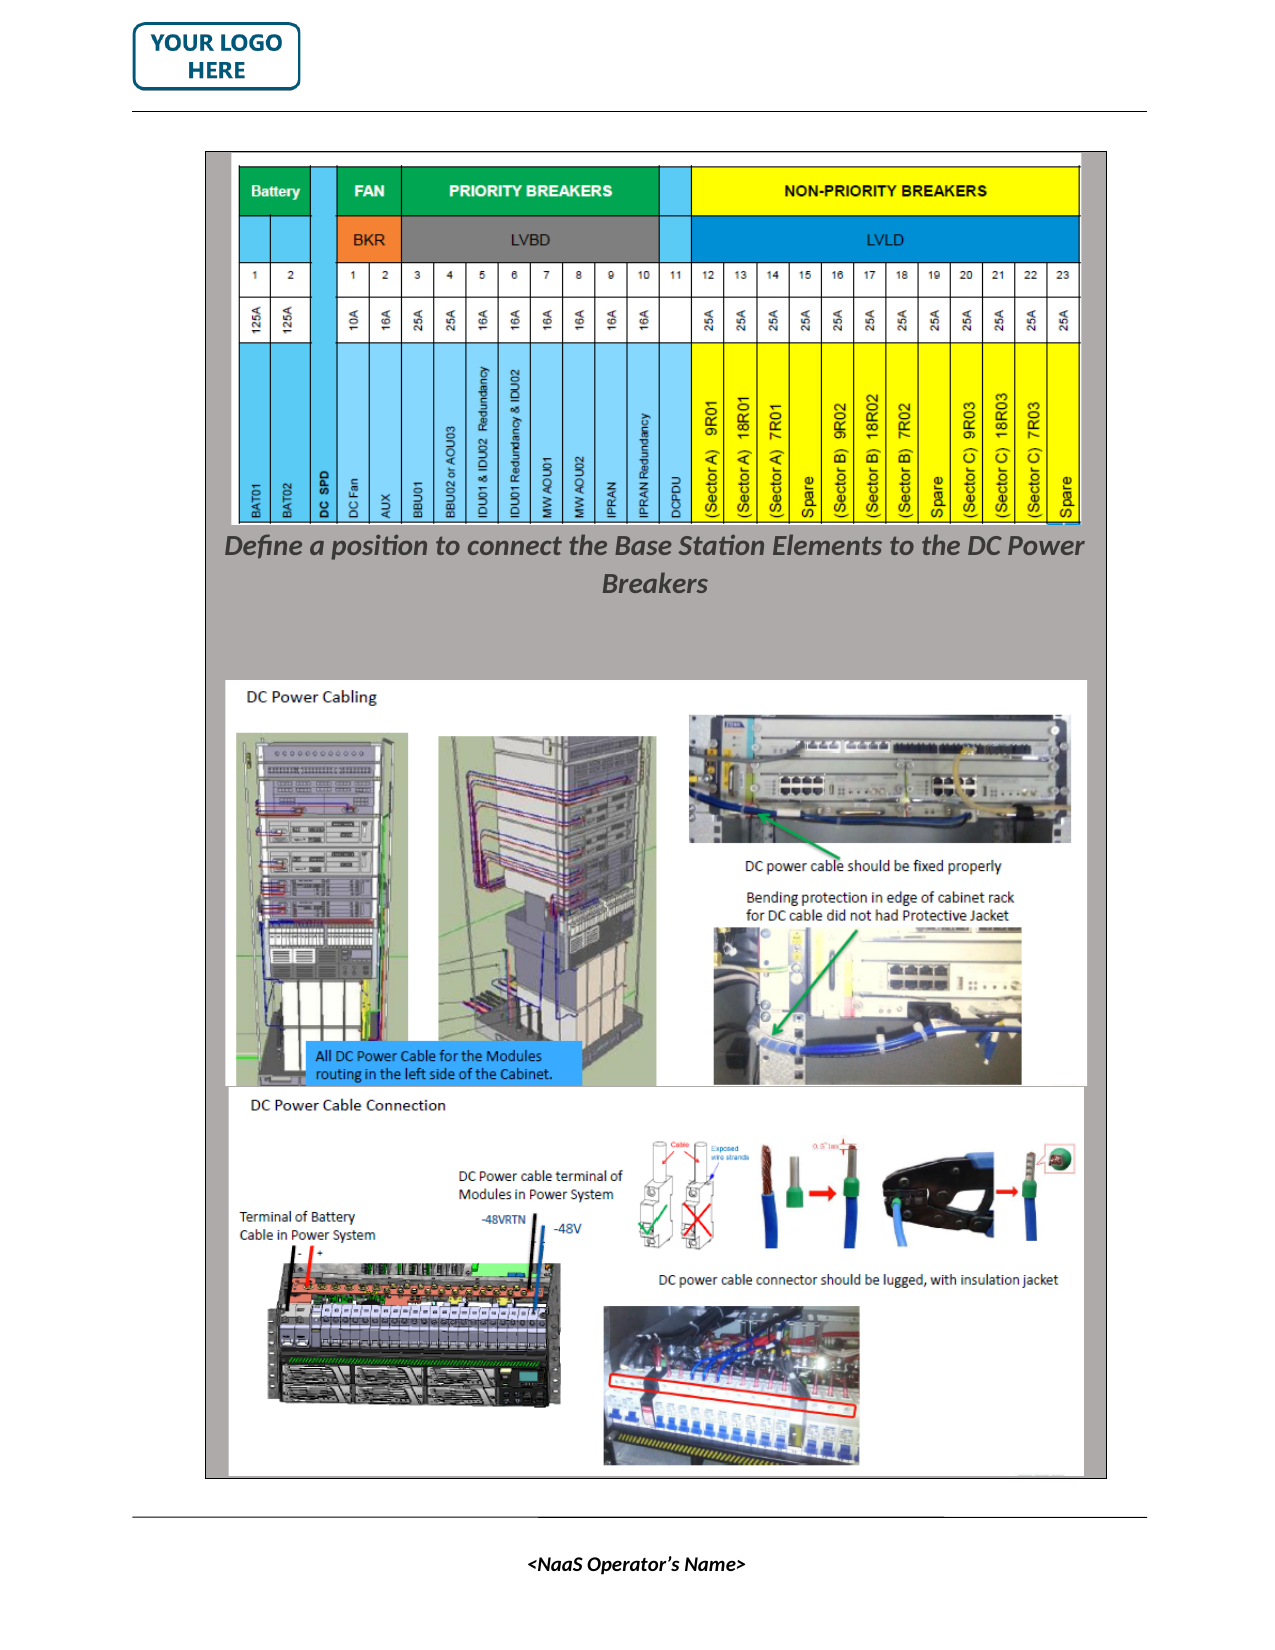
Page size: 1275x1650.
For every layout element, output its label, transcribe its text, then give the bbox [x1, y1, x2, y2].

picture [225, 680, 1088, 1086]
picture [228, 1087, 1084, 1476]
picture [136, 26, 297, 86]
picture [132, 20, 301, 30]
picture [231, 153, 1082, 525]
picture [132, 83, 301, 98]
list Define a position to connect the Base Station Elements to the DC Power Breakers [206, 524, 1106, 601]
